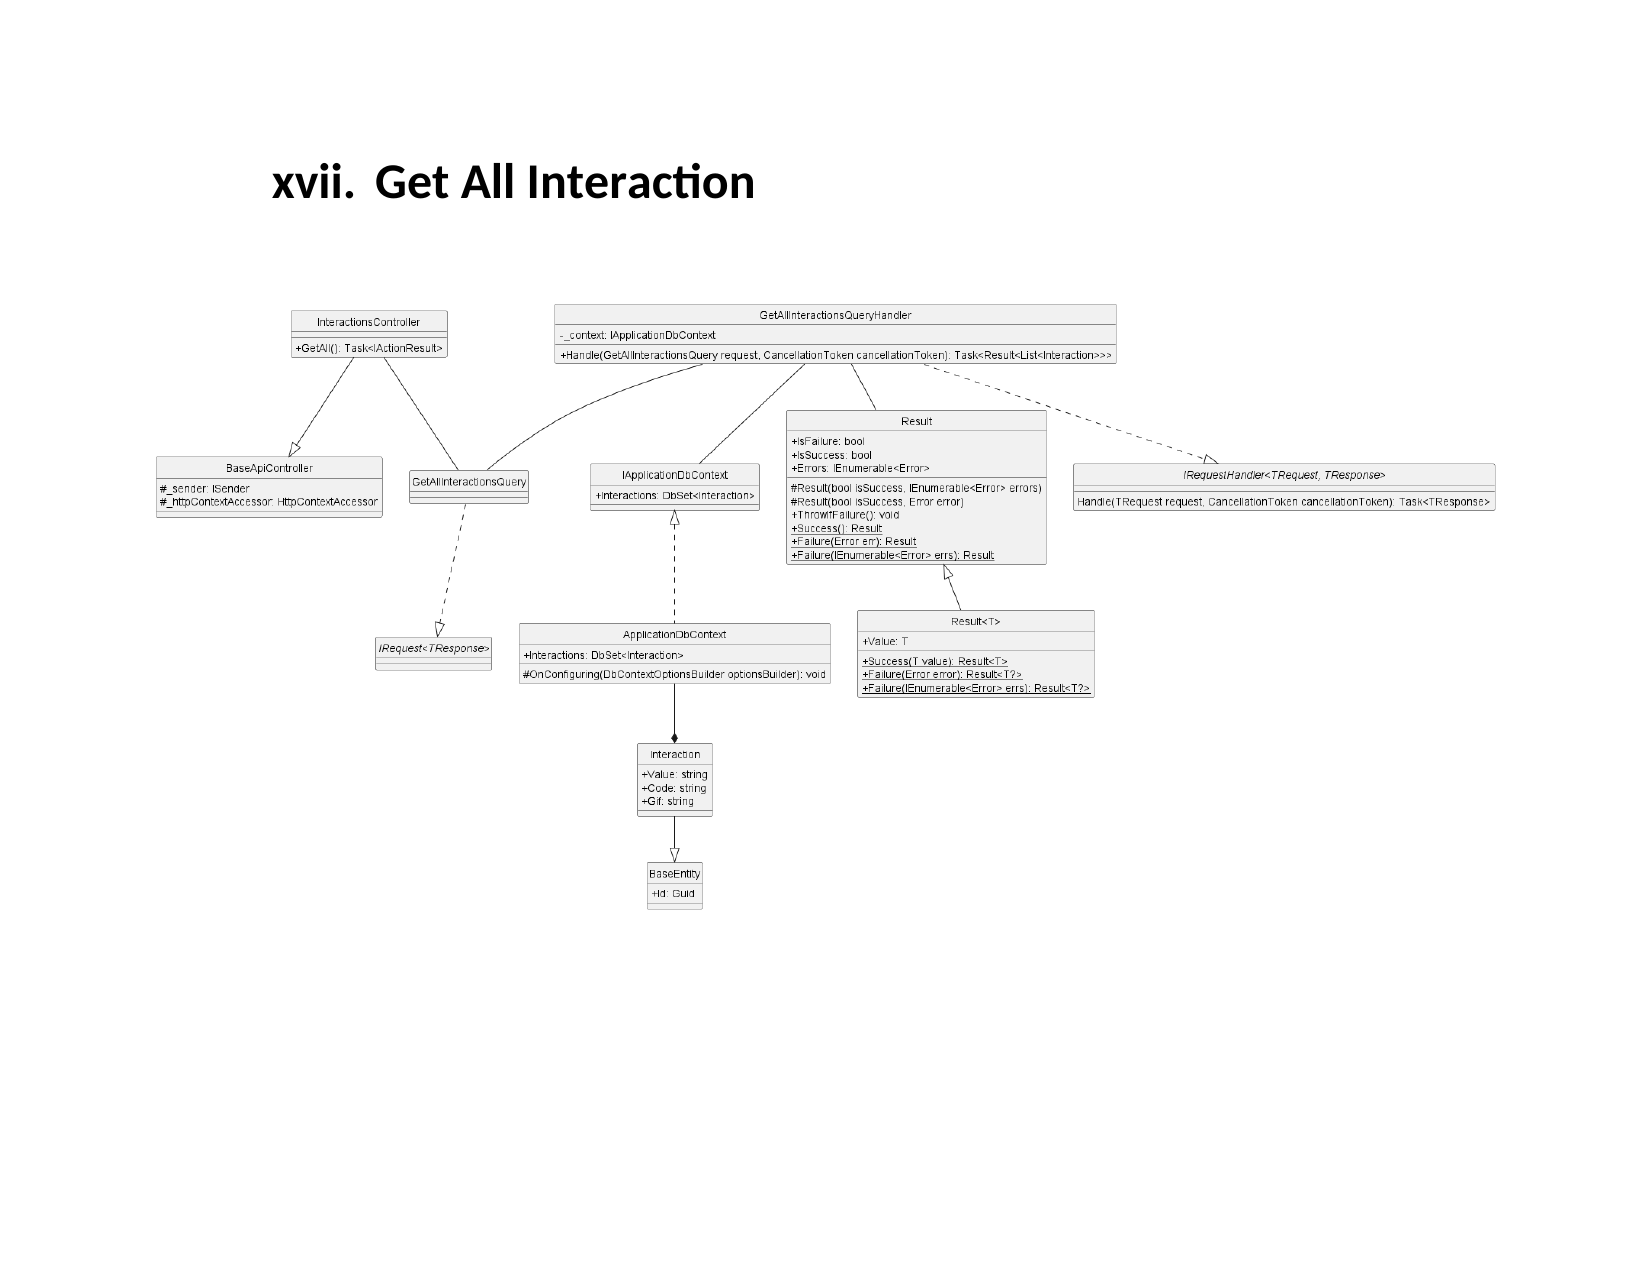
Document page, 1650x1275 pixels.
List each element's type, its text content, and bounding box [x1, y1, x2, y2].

list Get All Interaction [356, 150, 1500, 211]
picture [150, 298, 1499, 913]
